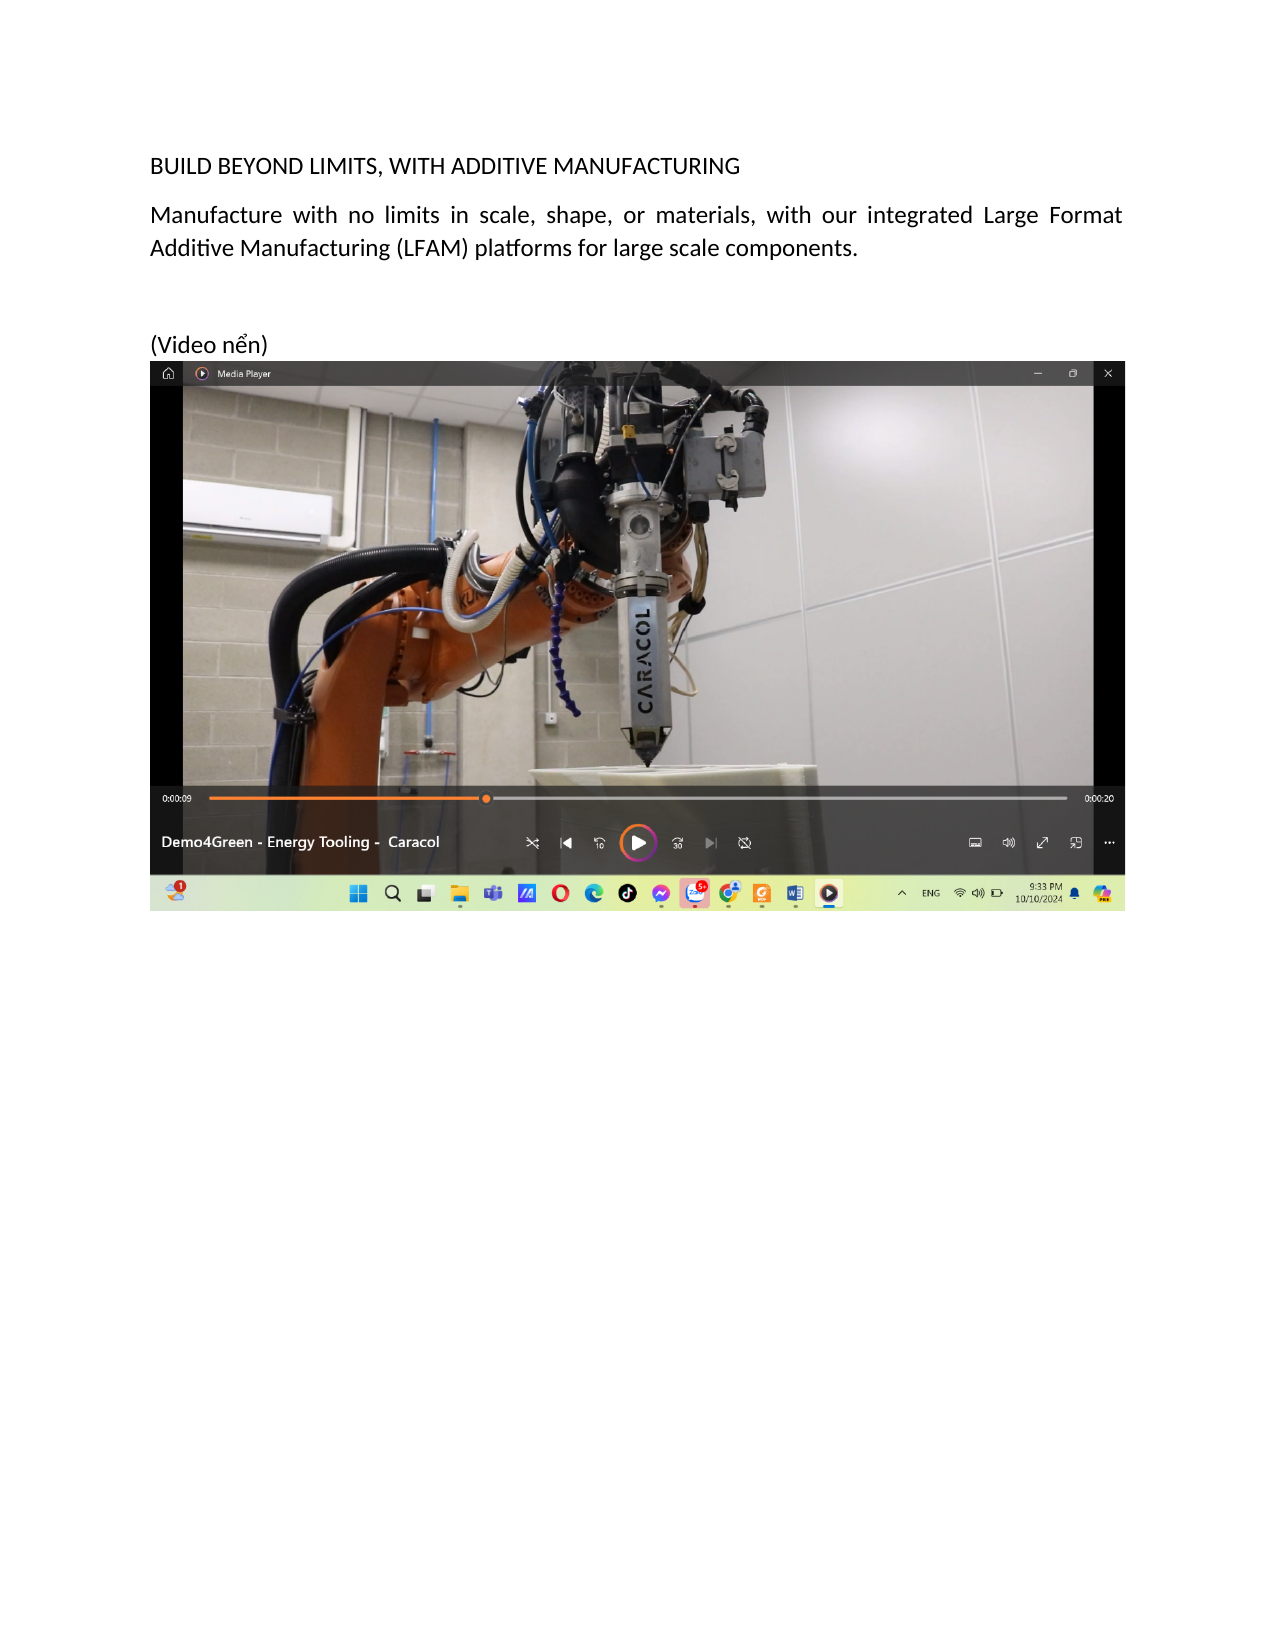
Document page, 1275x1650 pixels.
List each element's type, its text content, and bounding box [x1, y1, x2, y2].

text Manufacture with no limits in scale, shape, or materials, with our integrated Large Format Additive Manufacturing (LFAM) platforms for large scale components. [150, 199, 1125, 263]
text (Video nển) [150, 329, 1125, 361]
picture [150, 361, 1125, 911]
text BUILD BEYOND LIMITS, WITH ADDITIVE MANUFACTURING [150, 150, 1125, 181]
